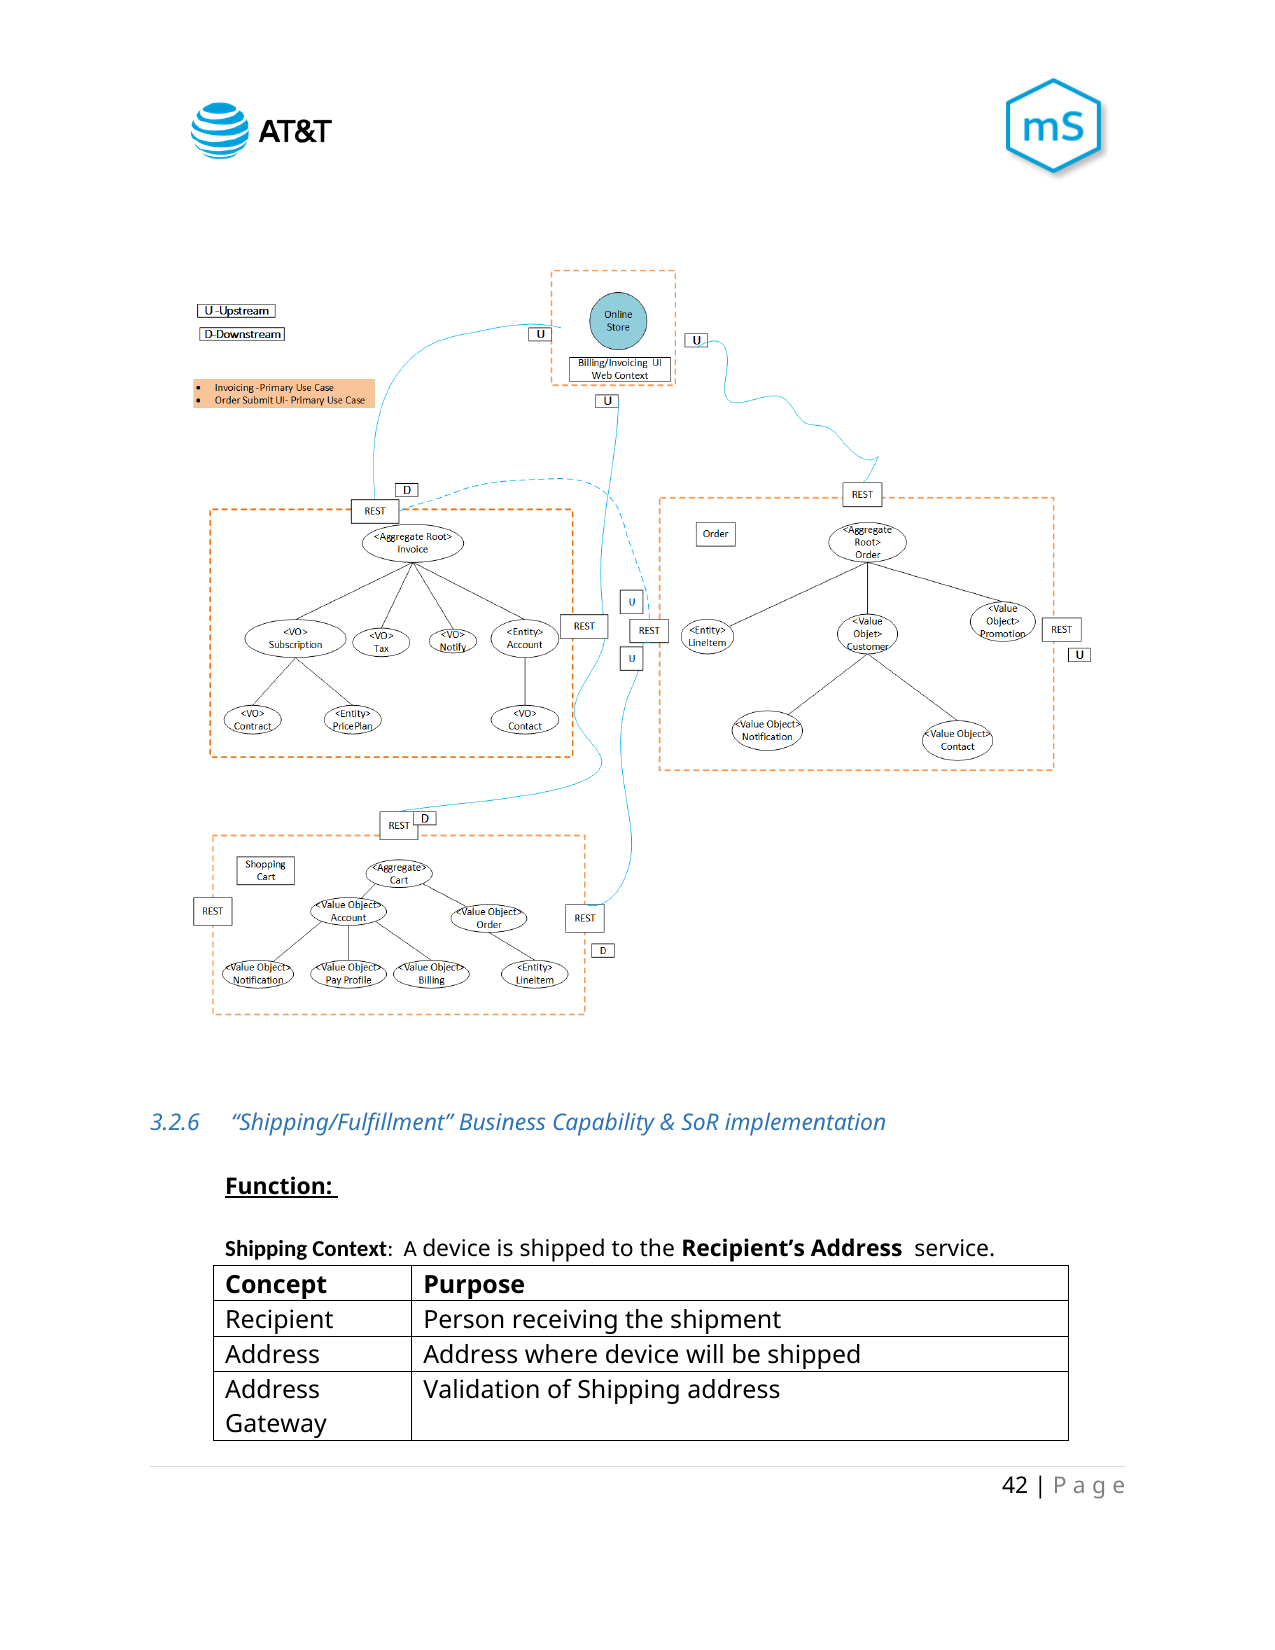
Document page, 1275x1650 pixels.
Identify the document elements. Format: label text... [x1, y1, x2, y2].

text Function: [150, 1170, 1125, 1201]
picture [165, 242, 1110, 1027]
picture [996, 75, 1114, 186]
table_header Concept [214, 1266, 411, 1300]
text Shipping Context: A device is shipped to the Recipient’s Address service. [225, 1232, 1125, 1263]
picture [161, 75, 360, 187]
table_cell Address Gateway [214, 1372, 411, 1440]
table_cell Person receiving the shipment [412, 1301, 1068, 1336]
table_cell Address [214, 1337, 411, 1371]
table_cell Recipient [214, 1301, 411, 1336]
table_cell Address where device will be shipped [412, 1337, 1068, 1371]
subtitle 3.2.6 “Shipping/Fulfillment” Business Capability & SoR implementation [150, 1106, 1125, 1137]
table_header Purpose [412, 1266, 1068, 1300]
table_cell Validation of Shipping address [412, 1372, 1068, 1440]
